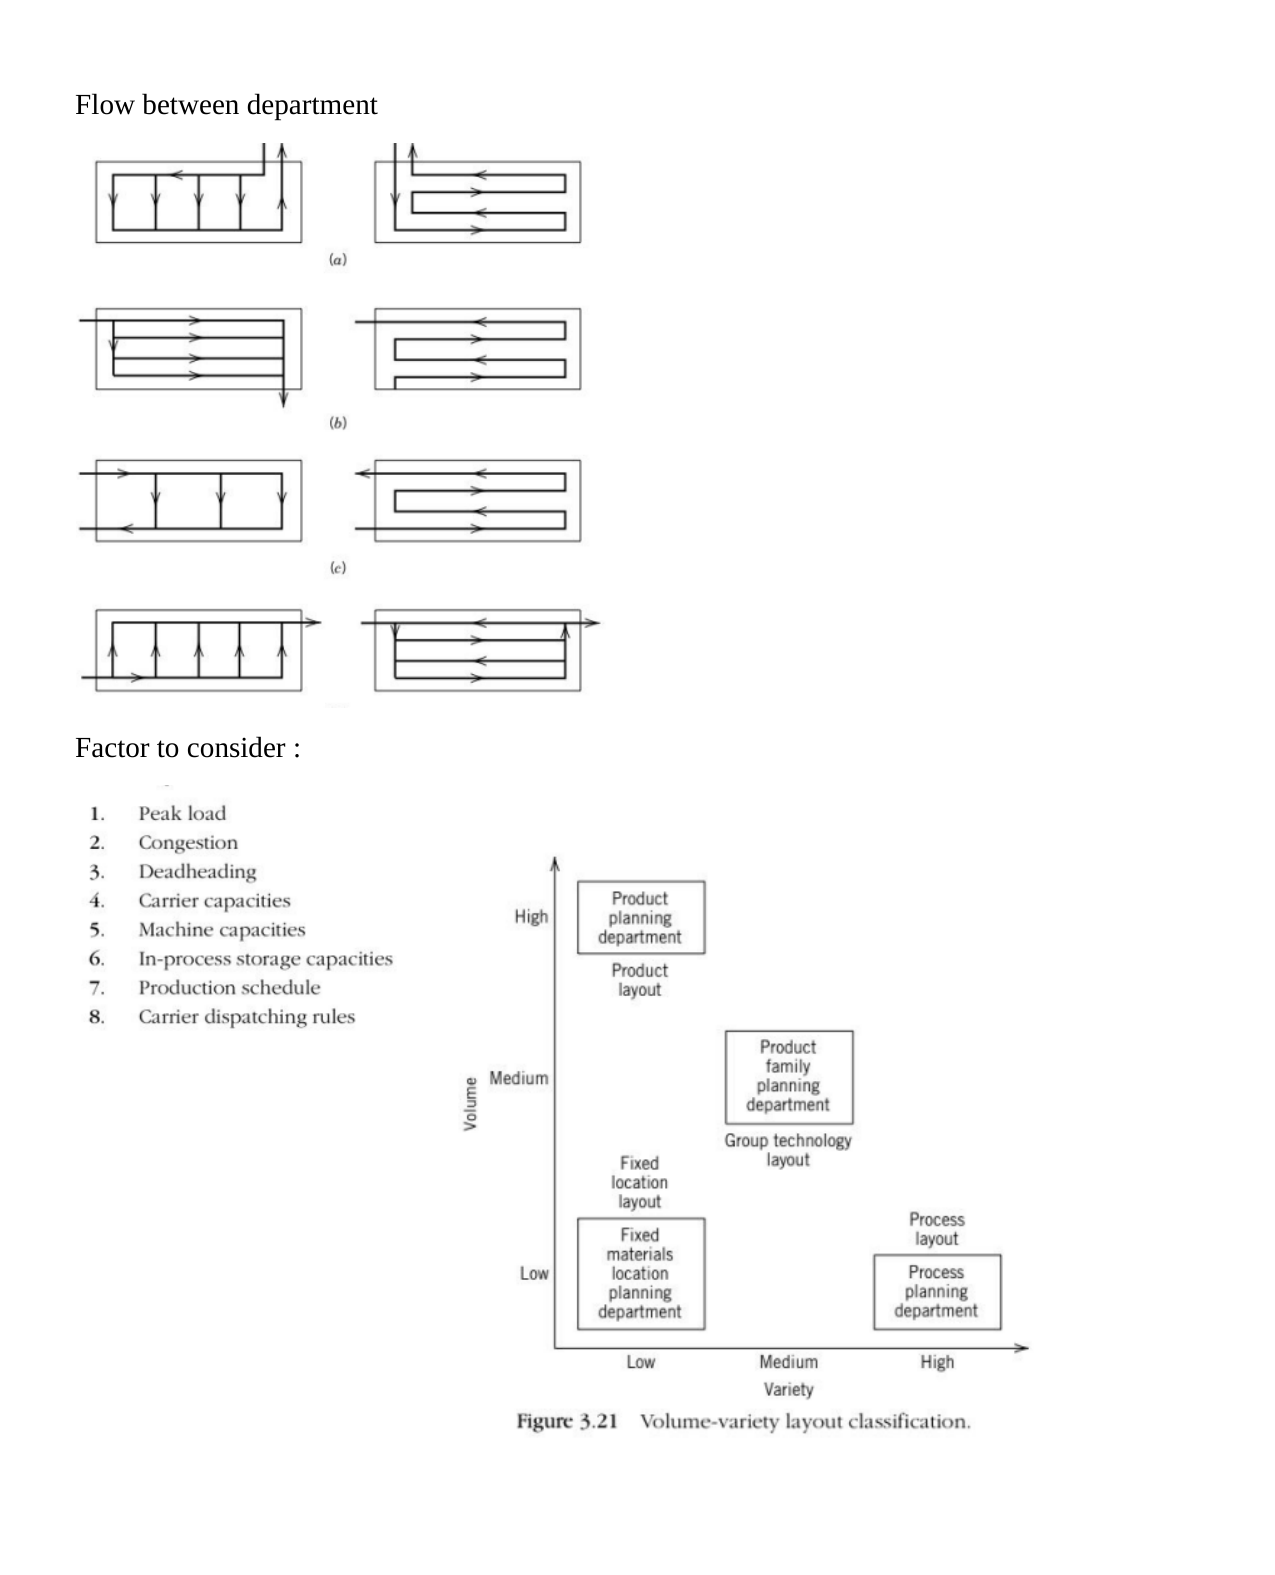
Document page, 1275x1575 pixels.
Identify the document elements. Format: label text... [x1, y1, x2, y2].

text Factor to consider : [75, 730, 1200, 763]
picture [75, 143, 642, 708]
picture [433, 841, 1055, 1448]
picture [75, 785, 415, 1041]
text Flow between department [75, 87, 1200, 121]
